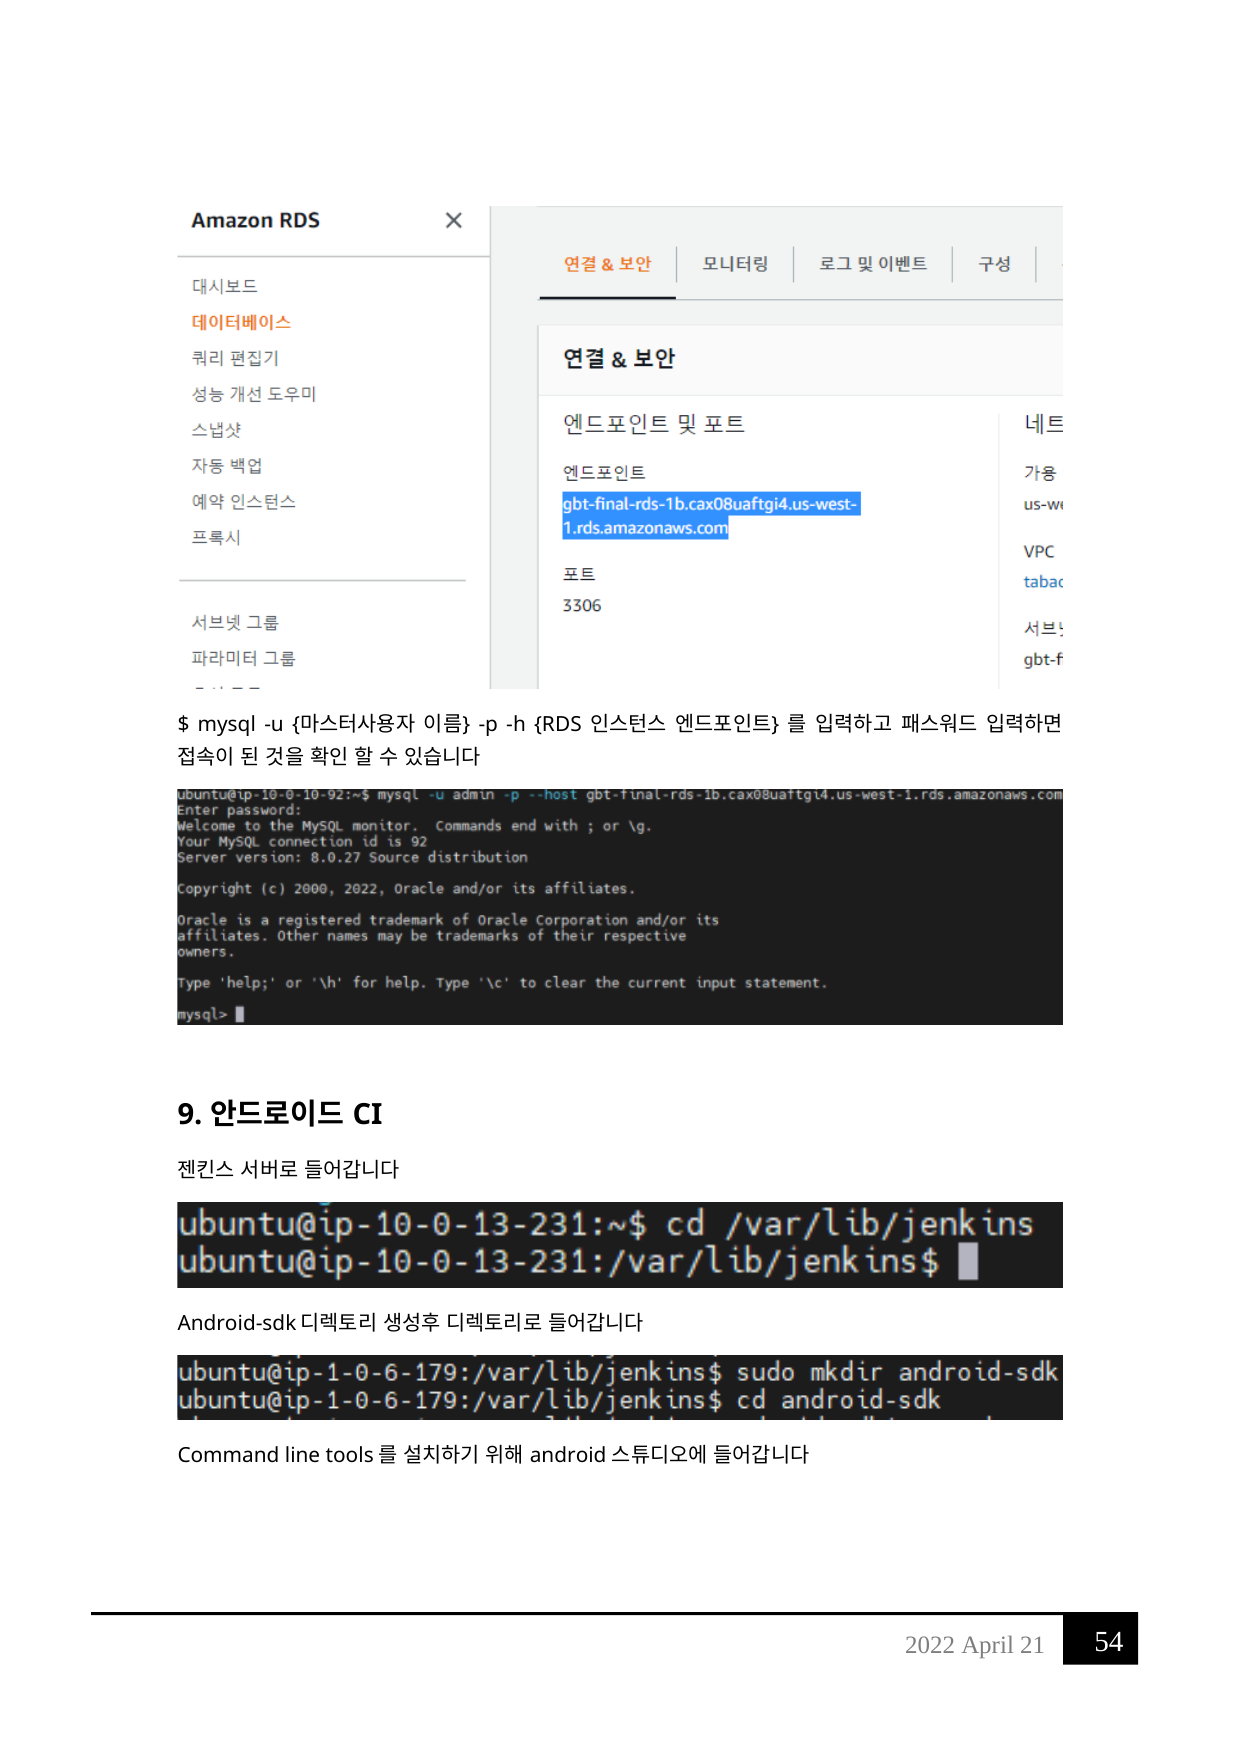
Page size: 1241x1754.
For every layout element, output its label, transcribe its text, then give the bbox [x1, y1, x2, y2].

text Android-sdk디렉토리 생성후 디렉토리로 들어갑니다 [177, 1306, 1063, 1337]
picture [177, 206, 1063, 689]
picture [177, 1202, 1063, 1288]
text 젠킨스 서버로 들어갑니다 [177, 1153, 1063, 1183]
picture [177, 1355, 1063, 1420]
picture [177, 789, 1063, 1025]
text $ mysql -u {마스터사용자 이름} -p -h {RDS 인스턴스 엔드포인트} 를 입력하고 패스워드 입력하면 접속이 된 것을 확인 할 수 있습니다 [177, 707, 1063, 770]
text Command line tools를 설치하기 위해 android 스튜디오에 들어갑니다 [177, 1439, 1063, 1469]
text 9. 안드로이드 CI [177, 1090, 1063, 1133]
